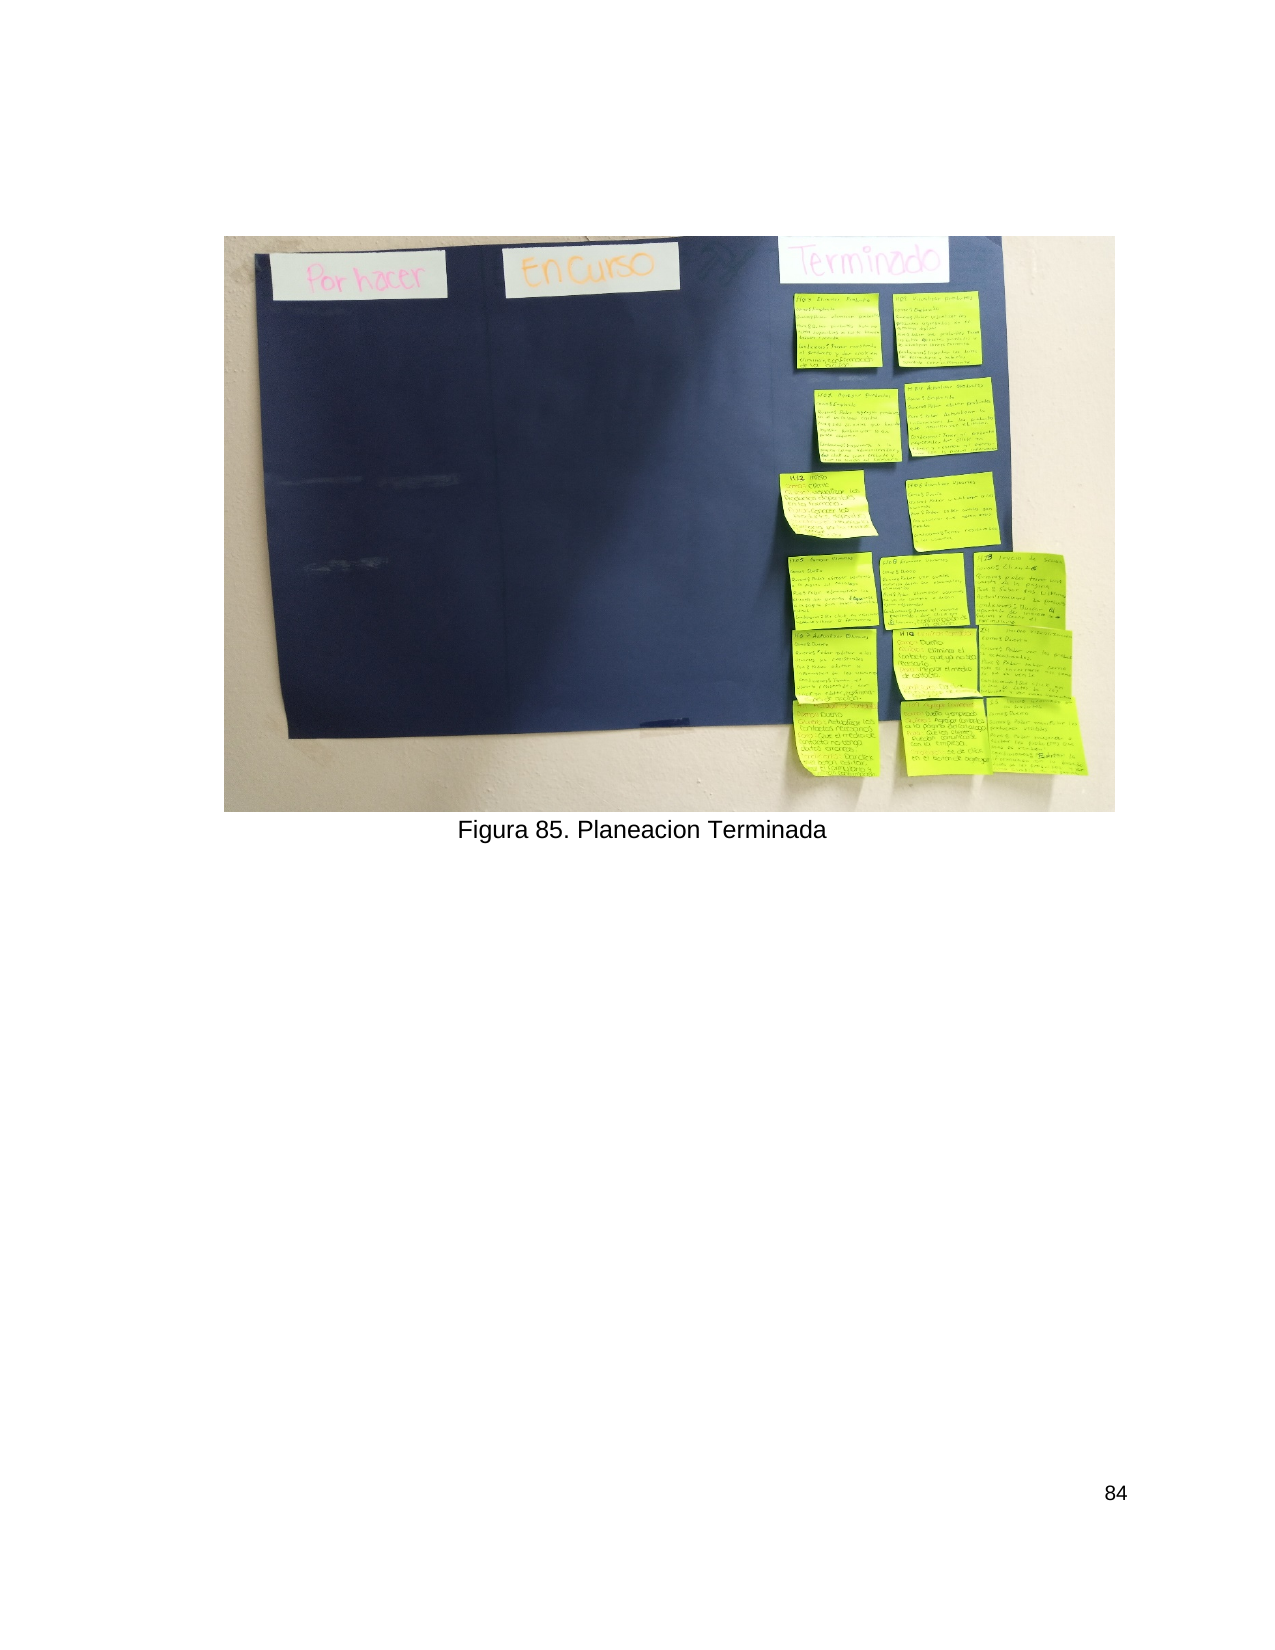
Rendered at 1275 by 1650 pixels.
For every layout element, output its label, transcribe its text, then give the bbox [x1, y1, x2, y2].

picture [224, 236, 1115, 812]
